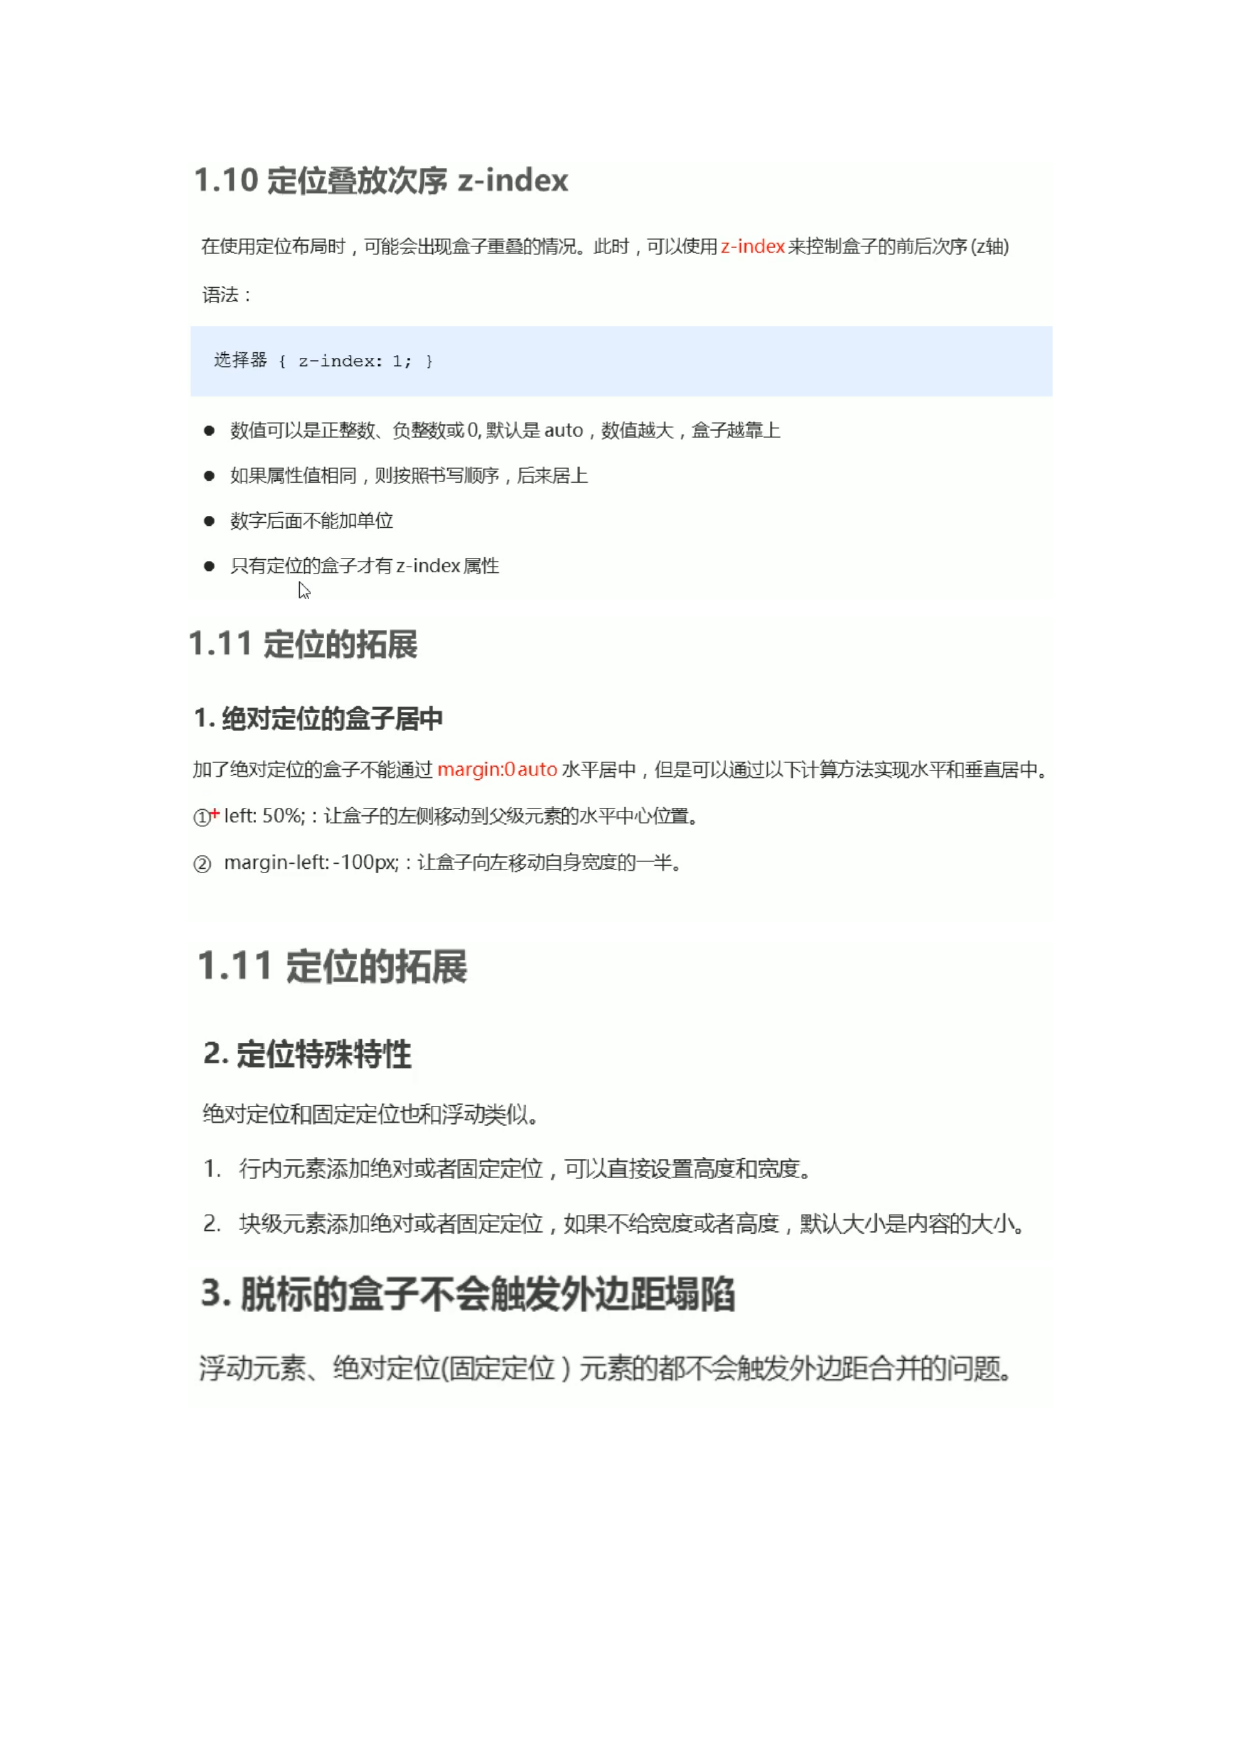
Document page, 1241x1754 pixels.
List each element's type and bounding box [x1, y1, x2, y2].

picture [187, 942, 1053, 1260]
picture [187, 1267, 1053, 1408]
picture [187, 162, 1053, 599]
picture [187, 617, 1053, 922]
